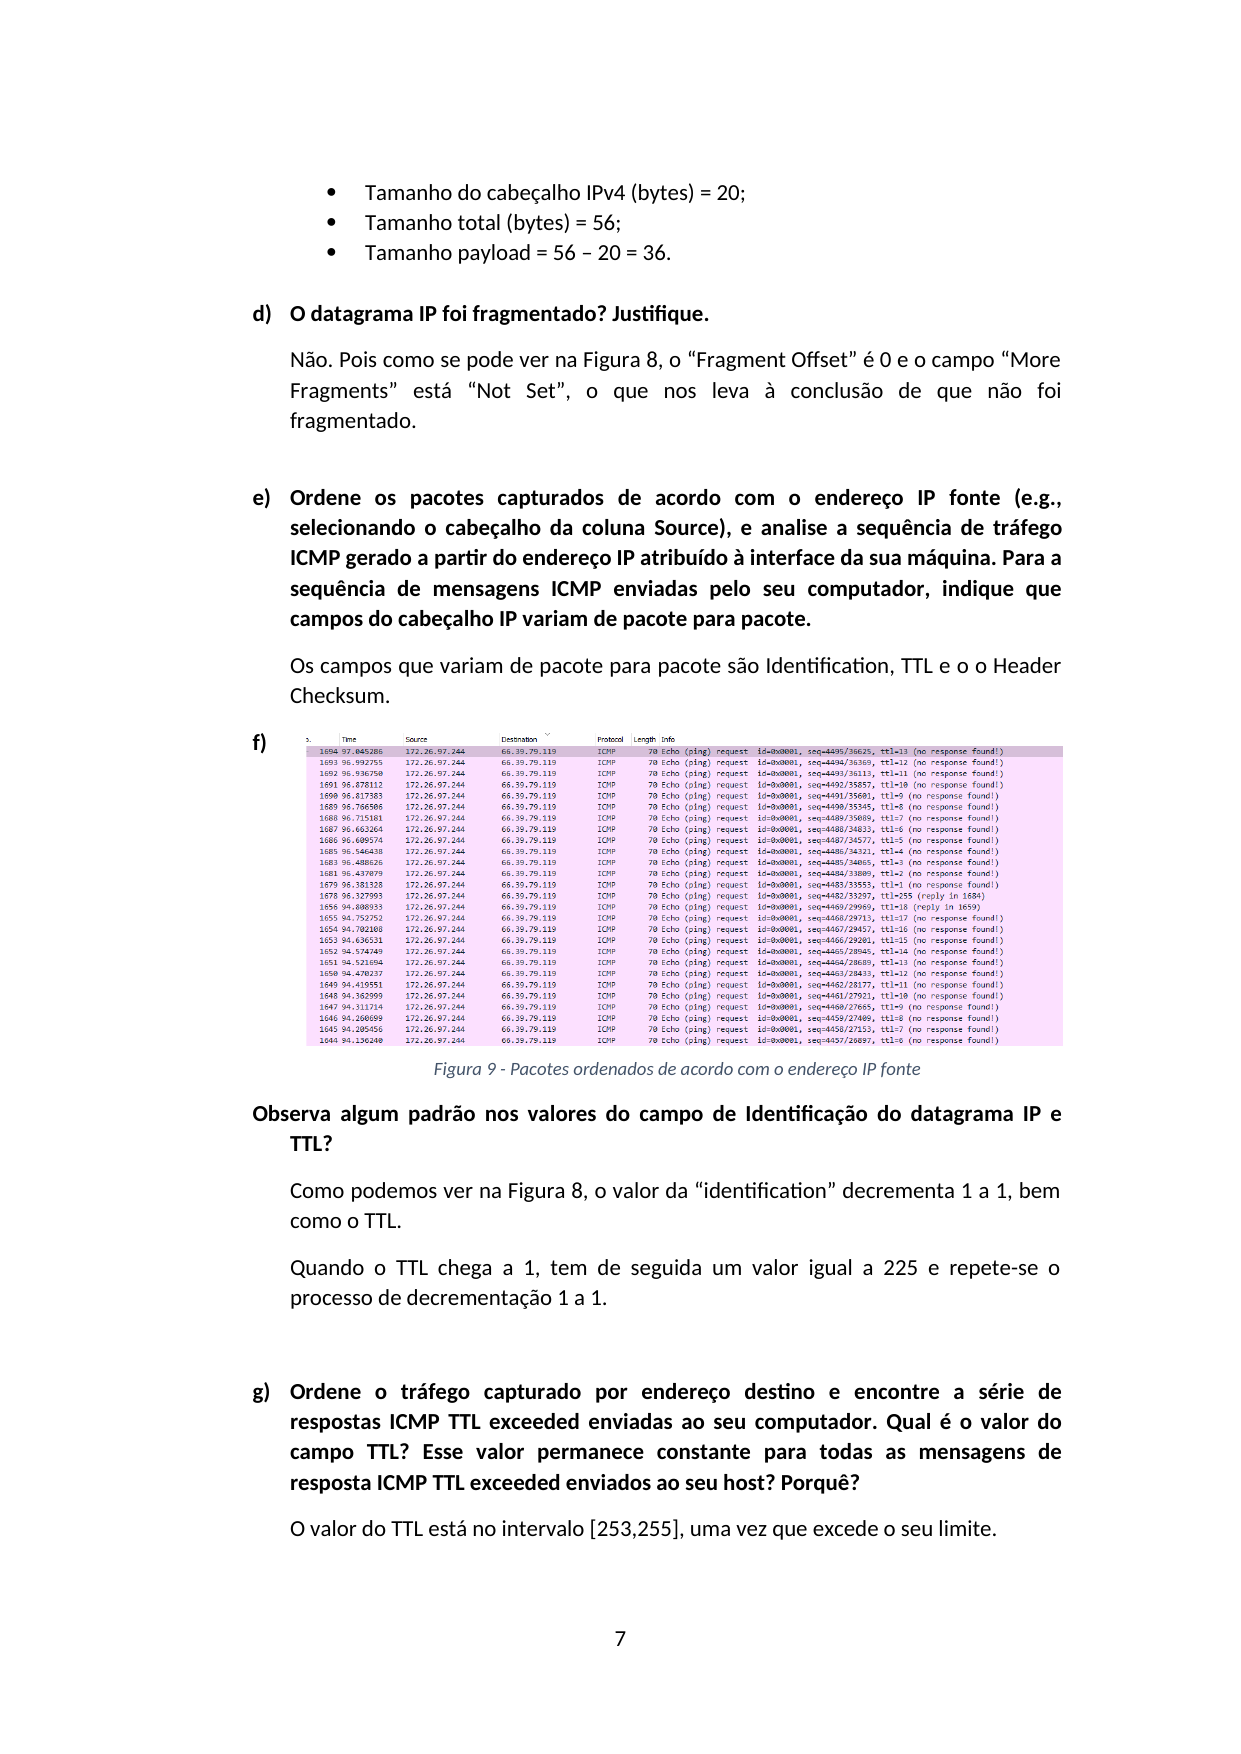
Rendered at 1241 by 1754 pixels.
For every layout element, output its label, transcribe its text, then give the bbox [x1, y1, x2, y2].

text Não. Pois como se pode ver na Figura 8, o “Fragment Offset” é 0 e o campo “More Fragments” está “Not Set”, o que nos leva à conclusão de que não foi fragmentado. [290, 346, 1063, 434]
text Como podemos ver na Figura 8, o valor da “identification” decrementa 1 a 1, bem como o TTL. [290, 1176, 1063, 1234]
list Ordene os pacotes capturados de acordo com o endereço IP fonte (e.g., selecionando o cabeçalho da coluna Source), e analise a sequência de tráfego ICMP gerado a partir do endereço IP atribuído à interface da sua máquina. Para a sequência de mensagens ICMP enviadas pelo seu computador, indique que campos do cabeçalho IP variam de pacote para pacote. [252, 483, 1063, 632]
list Ordene o tráfego capturado por endereço destino e encontre a série de respostas ICMP TTL exceeded enviadas ao seu computador. Qual é o valor do campo TTL? Esse valor permanece constante para todas as mensagens de resposta ICMP TTL exceeded enviados ao seu host? Porquê? [252, 1377, 1063, 1496]
text Quando o TTL chega a 1, tem de seguida um valor igual a 225 e repete-se o processo de decrementação 1 a 1. [290, 1253, 1063, 1311]
list Tamanho do cabeçalho IPv4 (bytes) = 20; [327, 178, 1063, 206]
list Tamanho total (bytes) = 56; [327, 208, 1063, 236]
text Os campos que variam de pacote para pacote são Identification, TTL e o o Header Checksum. [290, 651, 1063, 709]
list Observa algum padrão nos valores do campo de Identificação do datagrama IP e TTL? [252, 1080, 1063, 1157]
text O valor do TTL está no intervalo [253,255], uma vez que excede o seu limite. [290, 1514, 1063, 1542]
picture [306, 733, 1063, 1046]
list Tamanho payload = 56 – 20 = 36. [327, 238, 1063, 266]
list O datagrama IP foi fragmentado? Justifique. [252, 299, 1063, 327]
